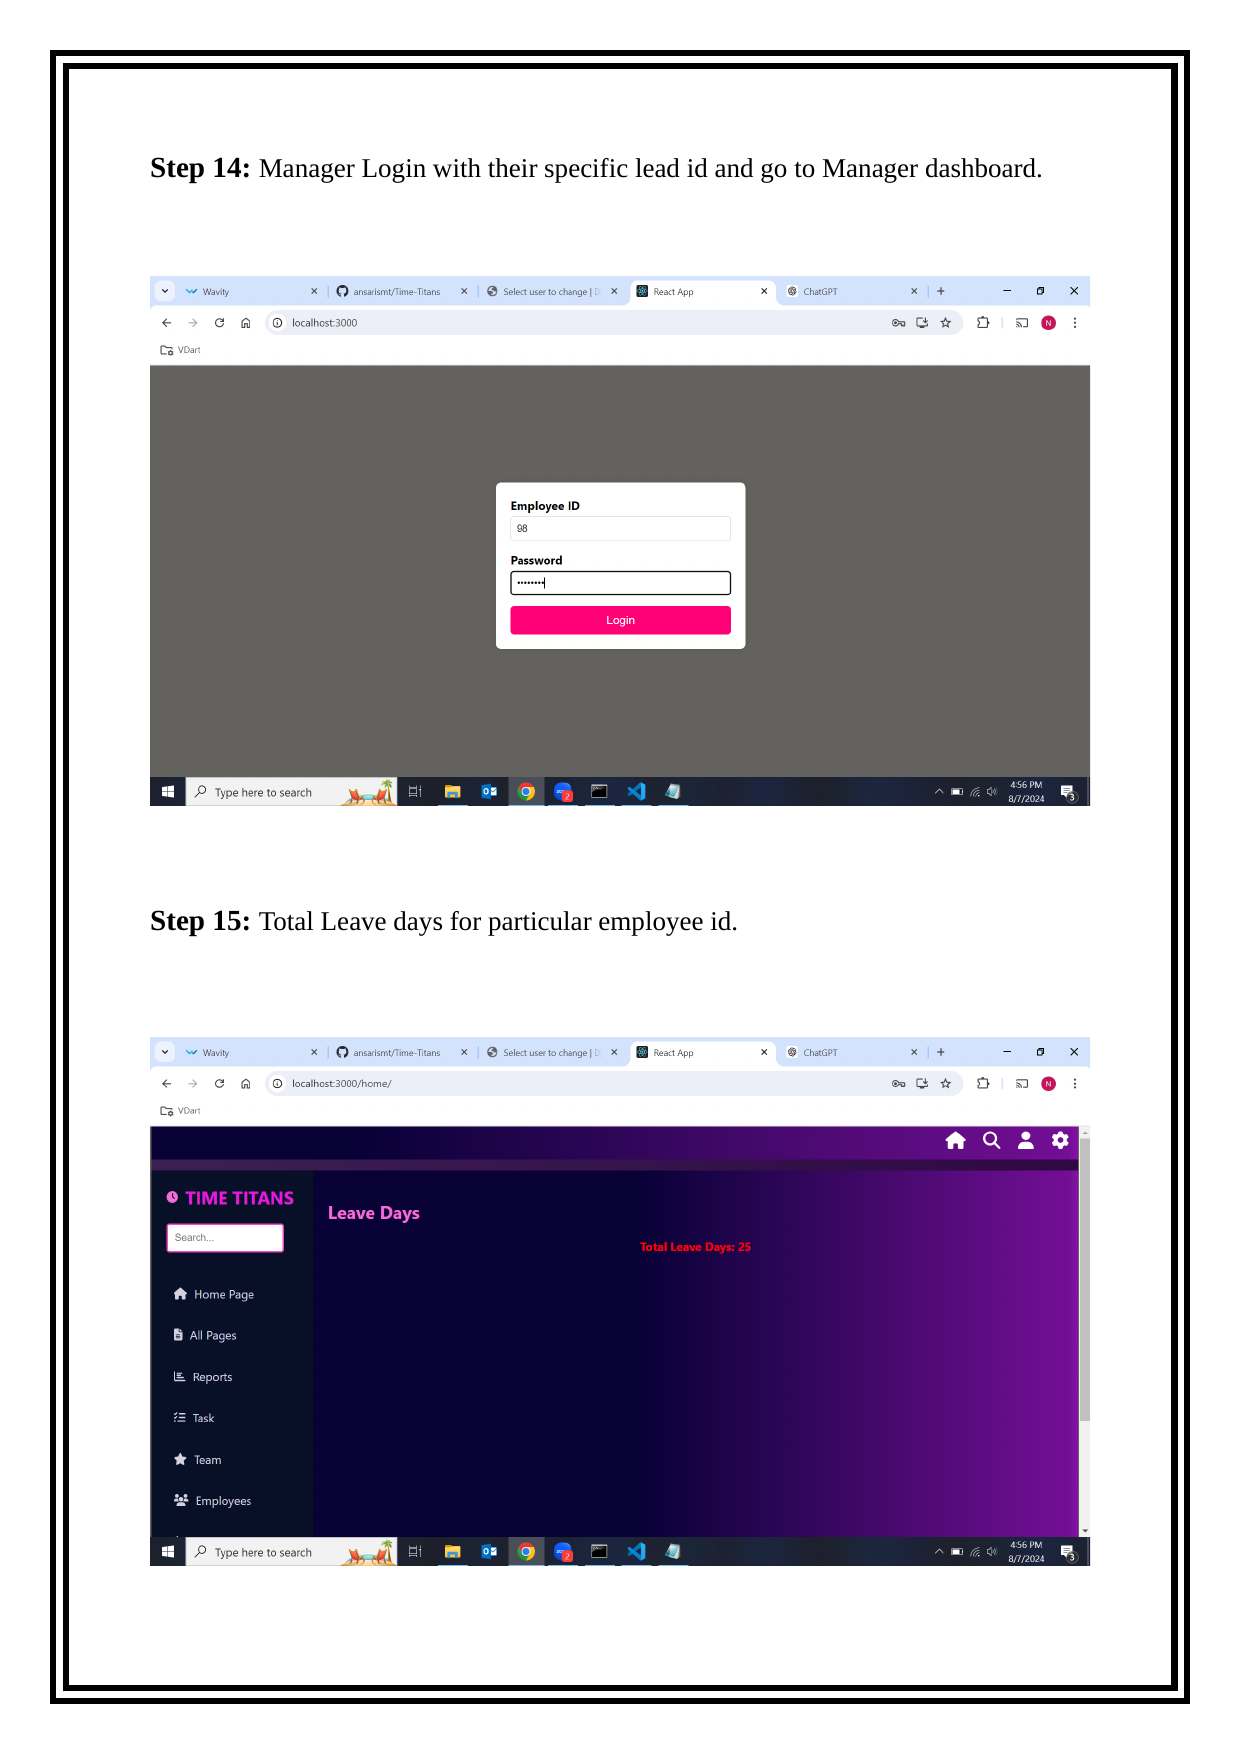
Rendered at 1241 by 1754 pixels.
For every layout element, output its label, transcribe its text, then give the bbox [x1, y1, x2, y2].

text Step 15: Total Leave days for particular employee id. [150, 903, 1090, 937]
picture [150, 1037, 1091, 1566]
text Step 14: Manager Login with their specific lead id and go to Manager dashboard. [150, 150, 1090, 183]
picture [150, 276, 1091, 806]
